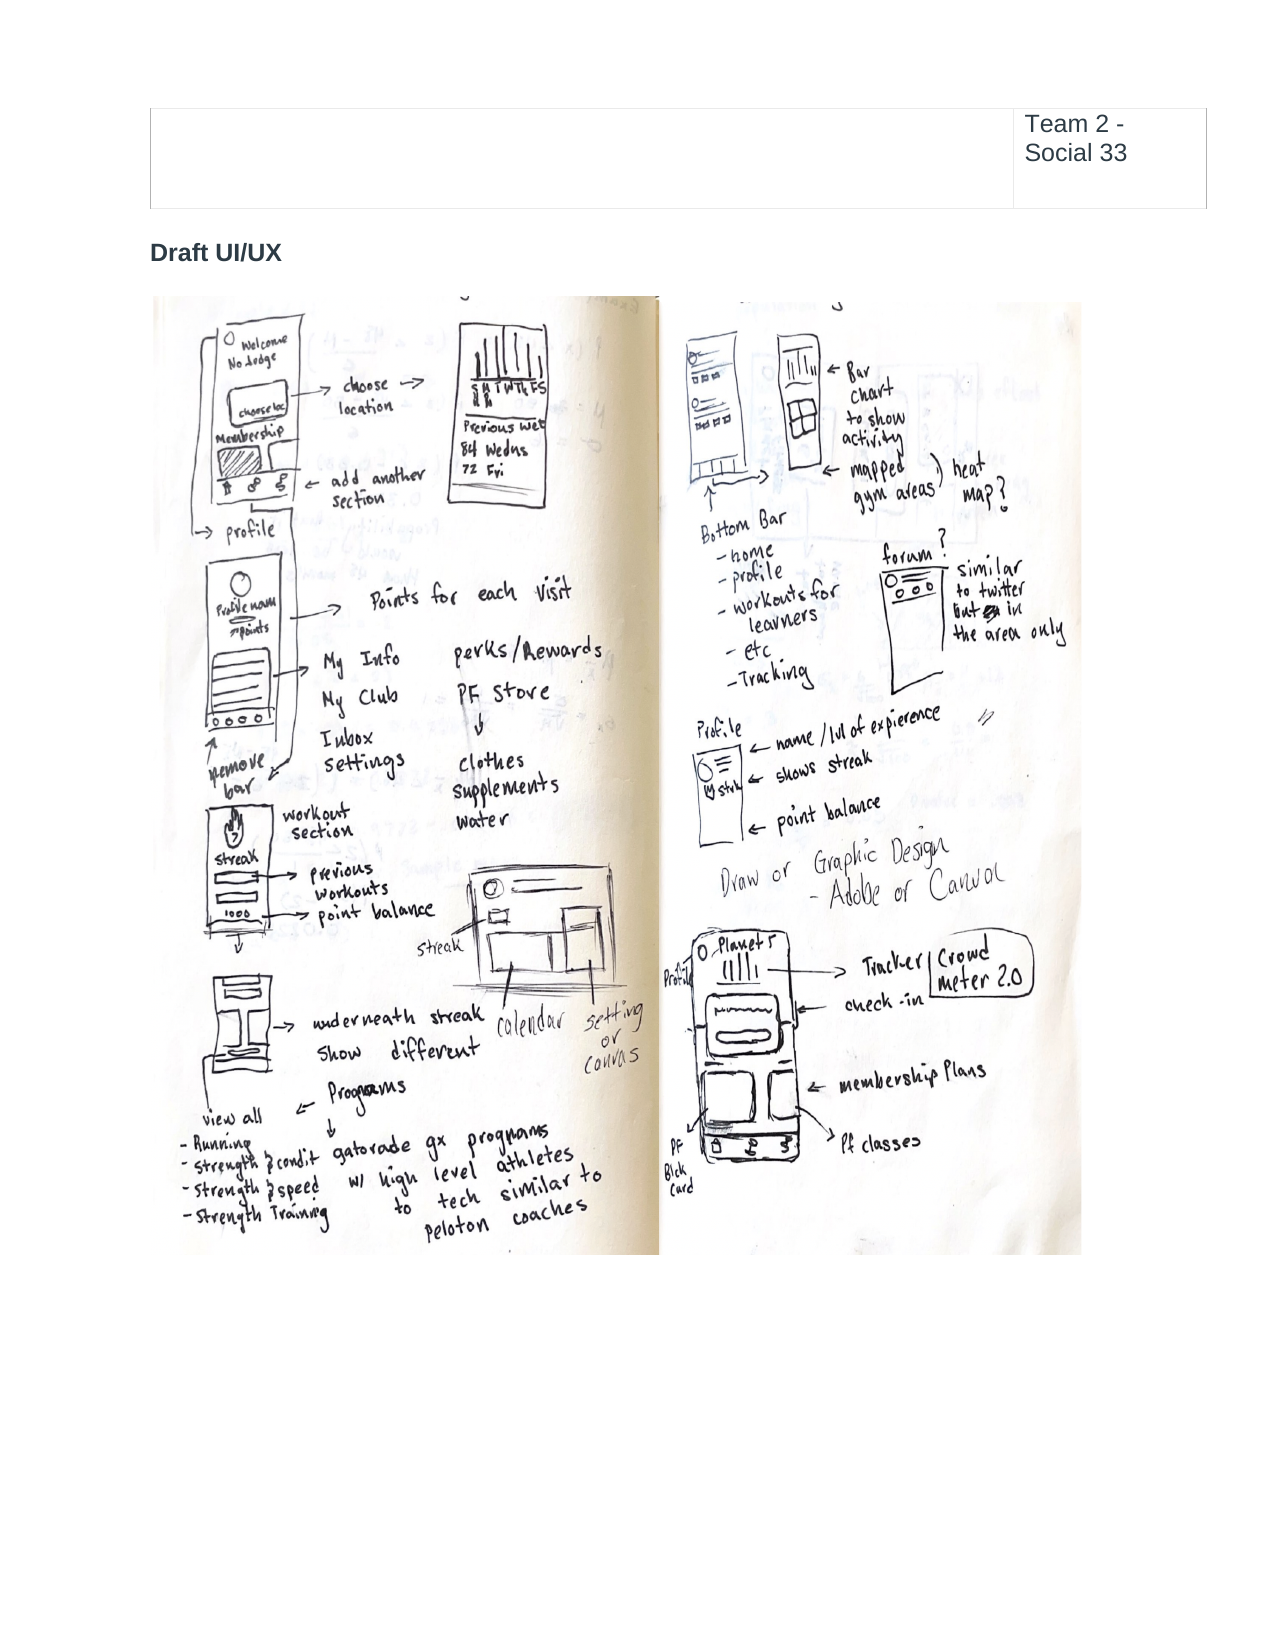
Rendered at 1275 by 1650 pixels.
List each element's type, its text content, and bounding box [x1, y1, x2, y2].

subtitle Draft UI/UX [150, 238, 1125, 267]
picture [150, 296, 1082, 1255]
